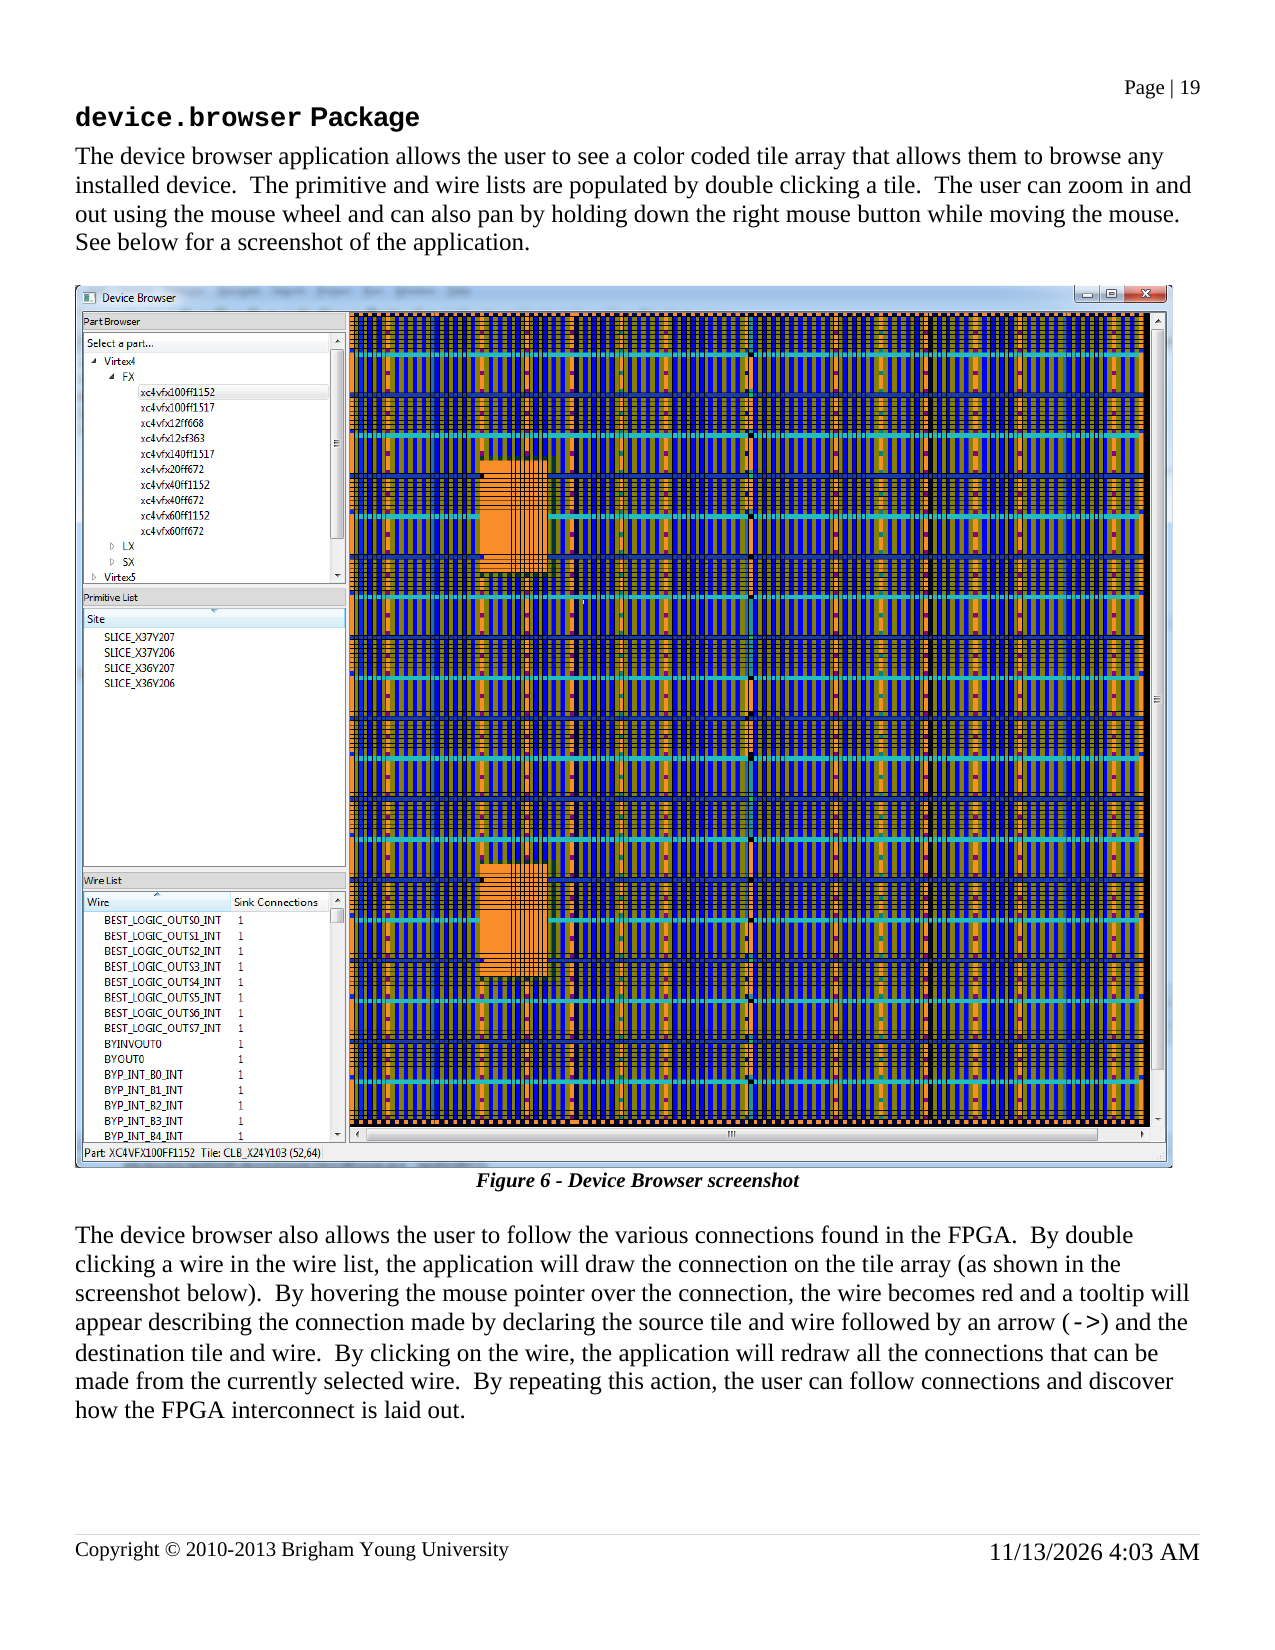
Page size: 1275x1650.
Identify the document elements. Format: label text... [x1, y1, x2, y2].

text The device browser application allows the user to see a color coded tile array that allows them to browse any installed device. The primitive and wire lists are populated by double clicking a tile. The user can zoom in and out using the mouse wheel and can also pan by holding down the right mouse button while moving the mouse. See below for a screenshot of the application. [75, 141, 1200, 256]
text The device browser also allows the user to follow the various connections found in the FPGA. By double clicking a wire in the wire list, the application will draw the connection on the tile array (as shown in the screenshot below). By hovering the mouse pointer over the connection, the wire becomes red and a tooltip will appear describing the connection made by declaring the source tile and wire followed by an arrow (->) and the destination tile and wire. By clicking on the wire, the application will redraw all the connections that can be made from the currently selected wire. By repeating this action, the user can follow connections and discover how the FPGA interconnect is laid out. [75, 1221, 1200, 1424]
subtitle Figure 6 - Device Browser screenshot [75, 1168, 1200, 1192]
picture [75, 285, 1173, 1168]
subtitle device.browser Package [75, 101, 1200, 135]
